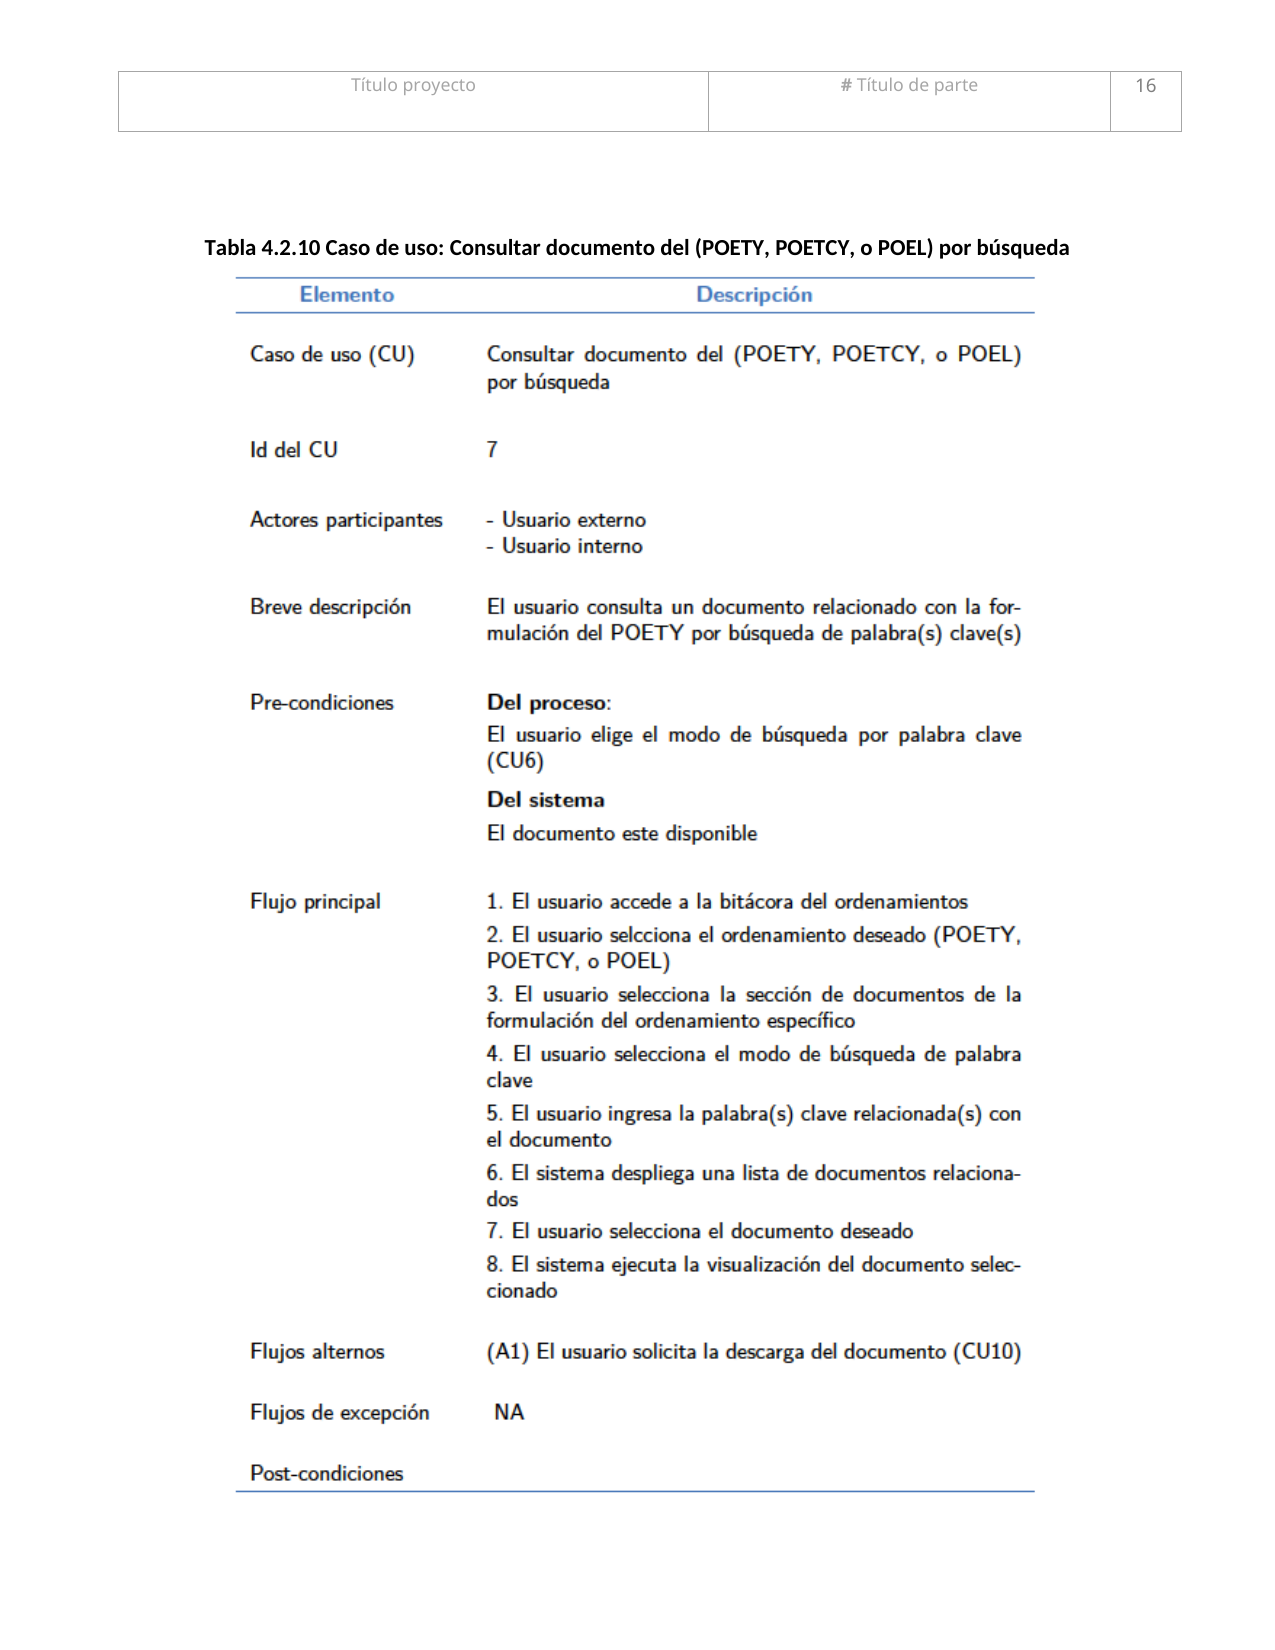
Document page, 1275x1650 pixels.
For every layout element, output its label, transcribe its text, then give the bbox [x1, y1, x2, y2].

picture [223, 273, 1051, 1504]
text Tabla 4.2.10 Caso de uso: Consultar documento del (POETY, POETCY, o POEL) por búsqueda [106, 233, 1169, 261]
table_header [106, 274, 1168, 1520]
